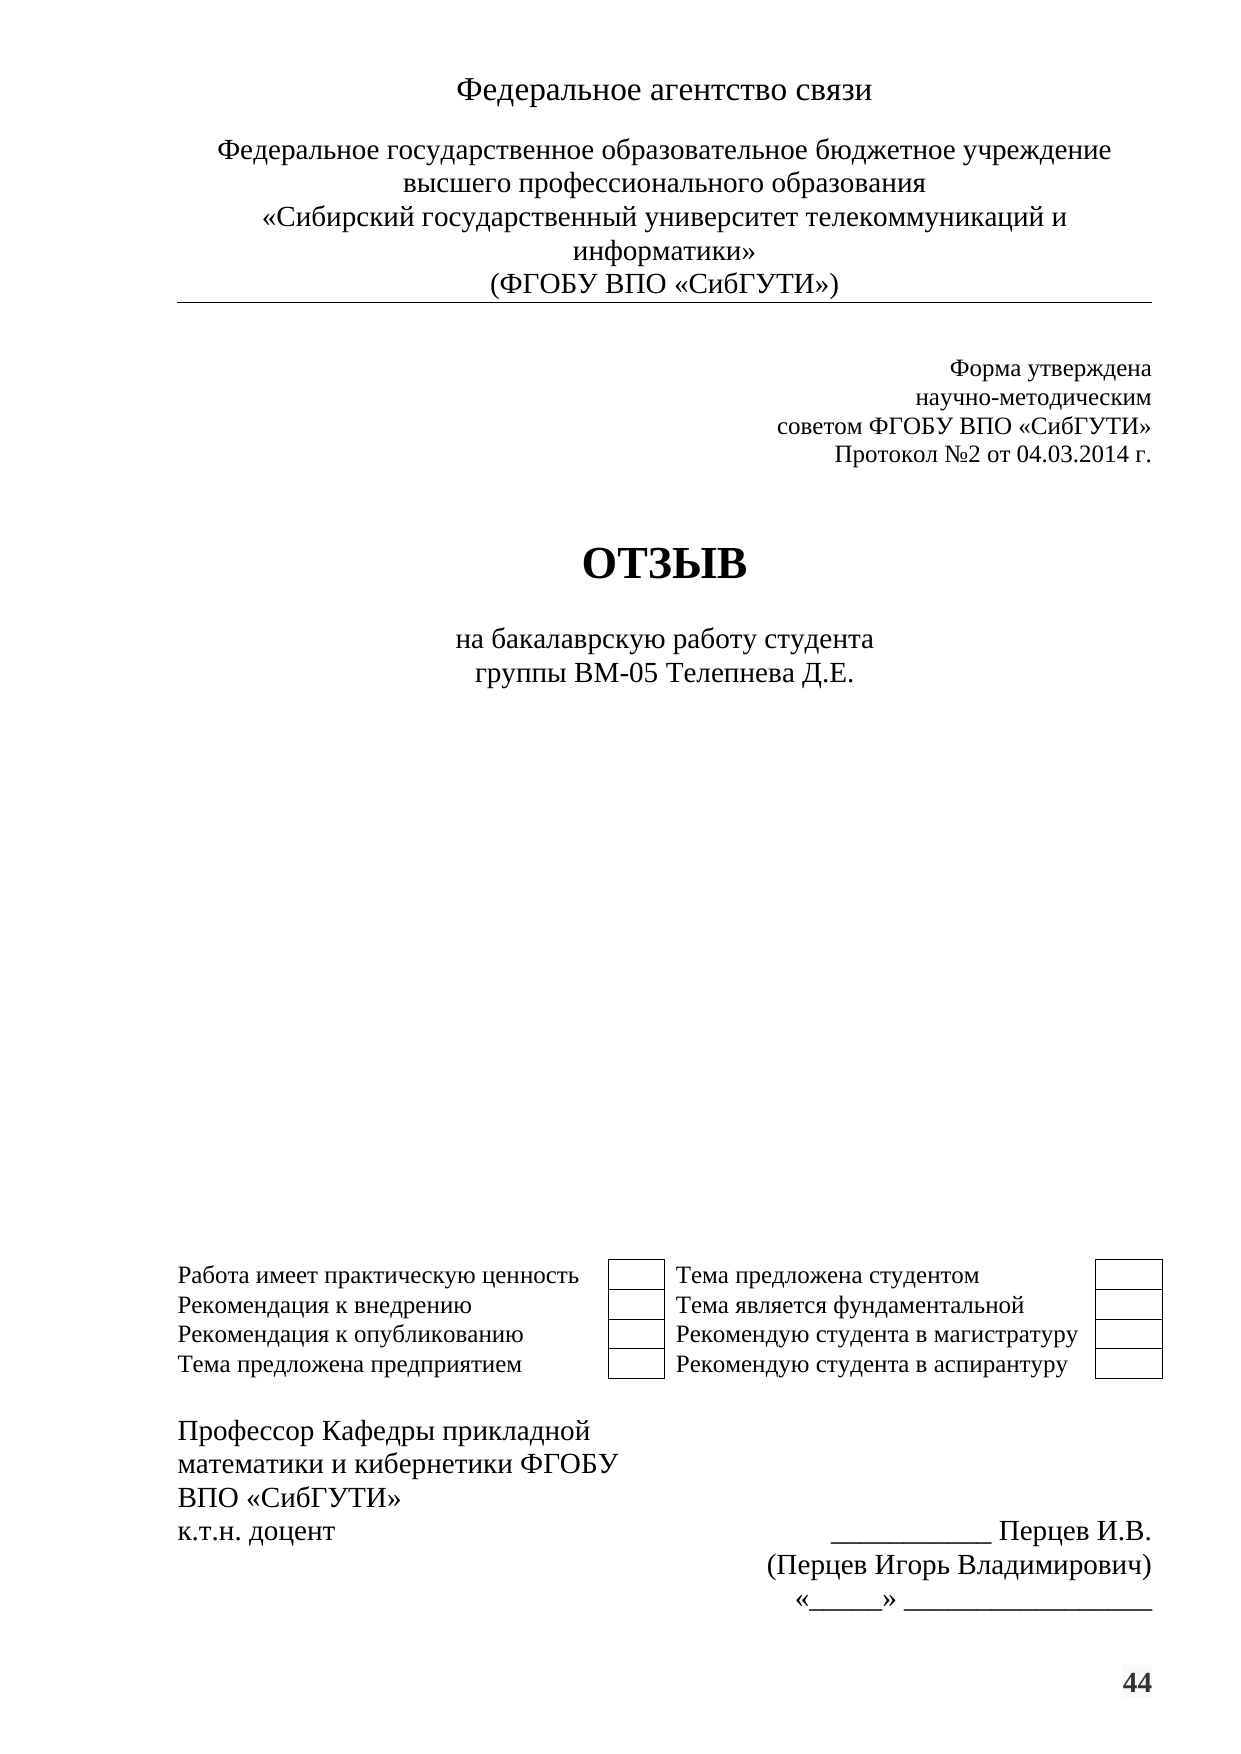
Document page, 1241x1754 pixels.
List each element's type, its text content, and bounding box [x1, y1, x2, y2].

table_cell [609, 1290, 664, 1318]
text ОТЗЫВ [177, 535, 1152, 588]
table_cell [166, 1580, 1163, 1614]
table_cell Рекомендую студента в магистратуру [665, 1319, 1095, 1348]
table_cell Рекомендация к опубликованию [166, 1319, 608, 1348]
table_cell [609, 1349, 664, 1378]
table_cell Тема предложена предприятием [166, 1348, 608, 1378]
table_header Тема предложена студентом [665, 1259, 1095, 1289]
text Форма утверждена [664, 353, 1152, 382]
table_cell Тема является фундаментальной [665, 1289, 1095, 1318]
table_header [1096, 1260, 1162, 1289]
table_header [609, 1260, 664, 1289]
table_cell (Перцев Игорь Владимирович) [166, 1547, 1163, 1580]
text Федеральное государственное образовательное бюджетное учреждение [177, 132, 1152, 166]
text группы [177, 655, 1152, 689]
table_cell [1096, 1349, 1162, 1378]
text высшего профессионального образования [177, 166, 1152, 199]
table_header [664, 1413, 1163, 1547]
text научно-методическим [664, 382, 1152, 411]
table_cell Рекомендация к внедрению [166, 1289, 608, 1318]
table_cell Рекомендую студента в аспирантуру [665, 1348, 1095, 1378]
text (ФГОБУ ВПО «СибГУТИ») [177, 266, 1152, 302]
table_header [166, 1413, 664, 1547]
text советом ФГОБУ ВПО «СибГУТИ» [664, 411, 1152, 439]
table_cell [1096, 1290, 1162, 1318]
text Федеральное агентство связи [177, 69, 1152, 107]
table_cell [609, 1320, 664, 1348]
text на бакалаврскую работу студент [177, 622, 1152, 655]
text «Сибирский государственный университет телекоммуникаций и информатики» [177, 199, 1152, 266]
text Протокол №2 от 04.03.2014 г. [664, 439, 1152, 468]
table_header Работа имеет практическую ценность [166, 1259, 608, 1289]
table_cell [1096, 1320, 1162, 1348]
